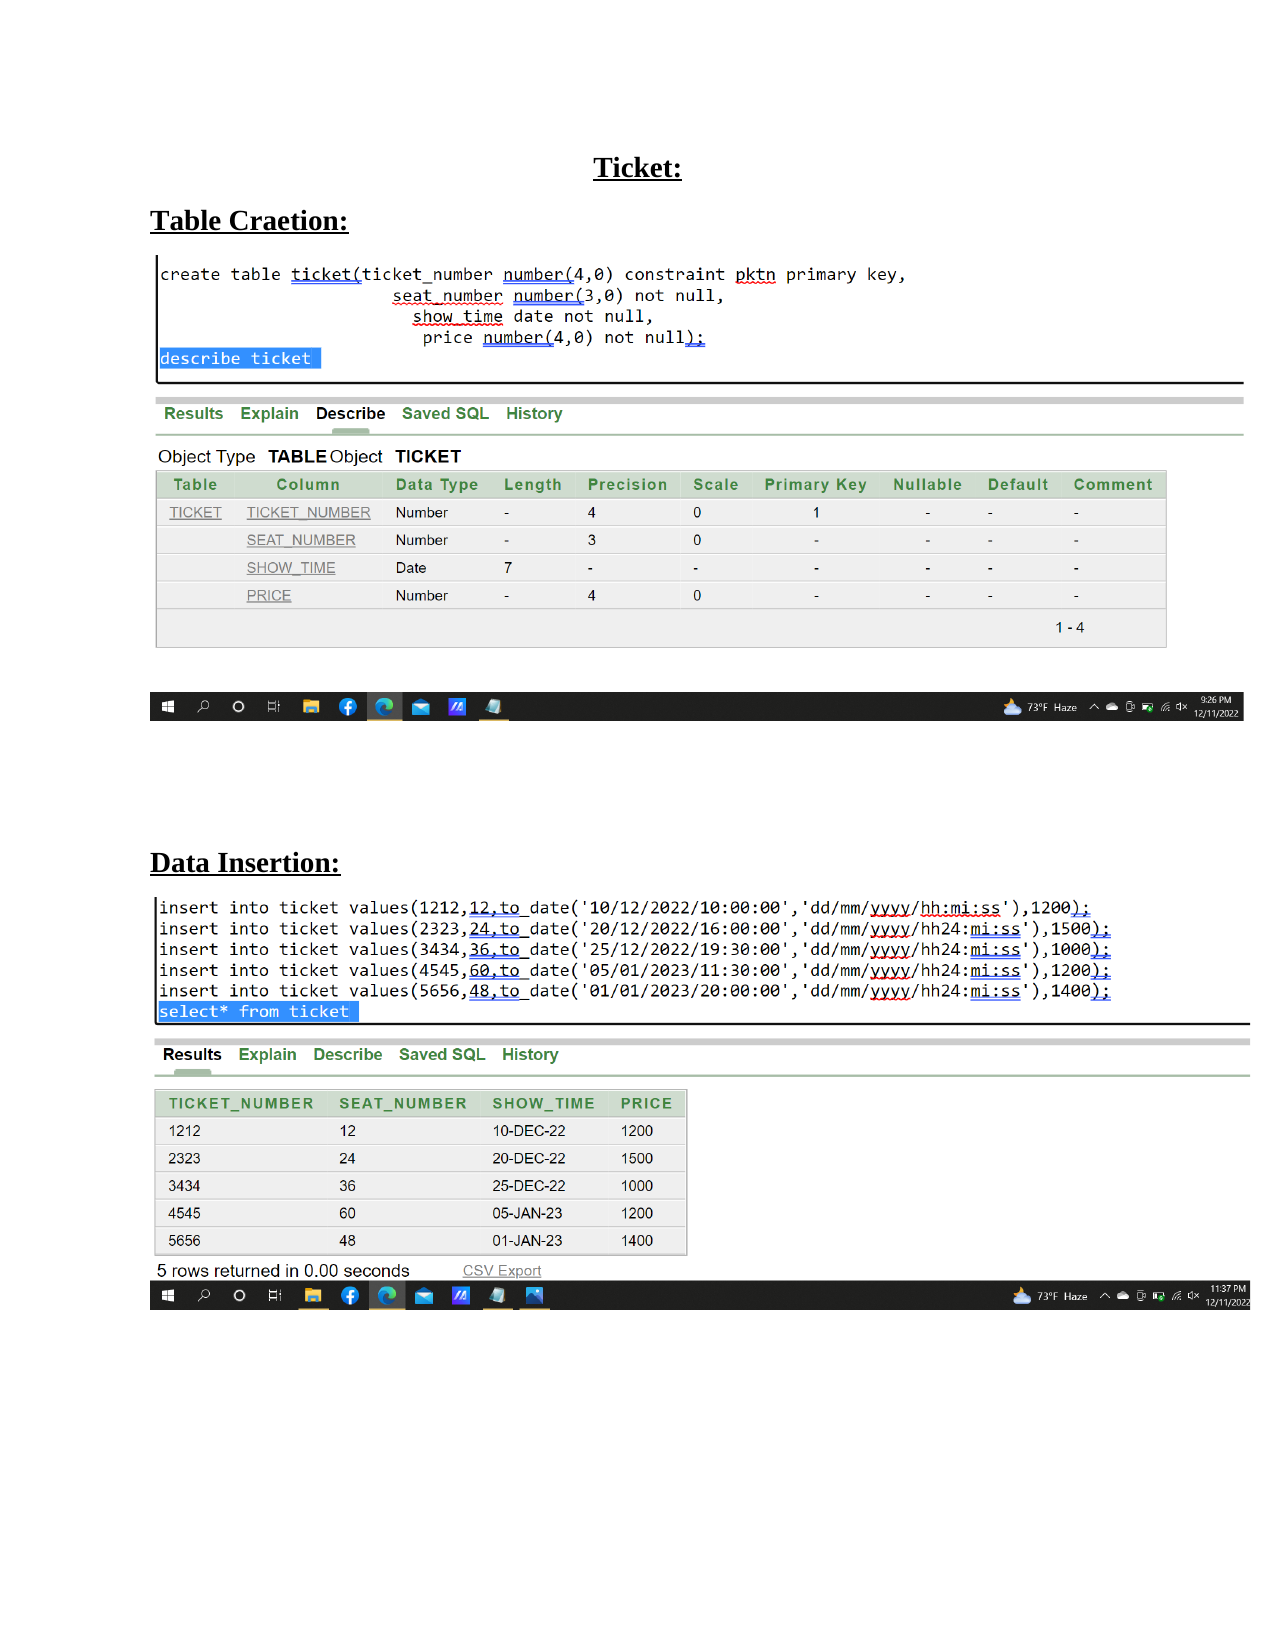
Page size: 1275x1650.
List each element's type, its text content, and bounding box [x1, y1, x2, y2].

text Data Insertion: [150, 845, 1125, 879]
text Table Craetion: [150, 203, 1125, 236]
picture [150, 255, 1244, 721]
picture [150, 897, 1250, 1310]
text Ticket: [150, 150, 1125, 183]
